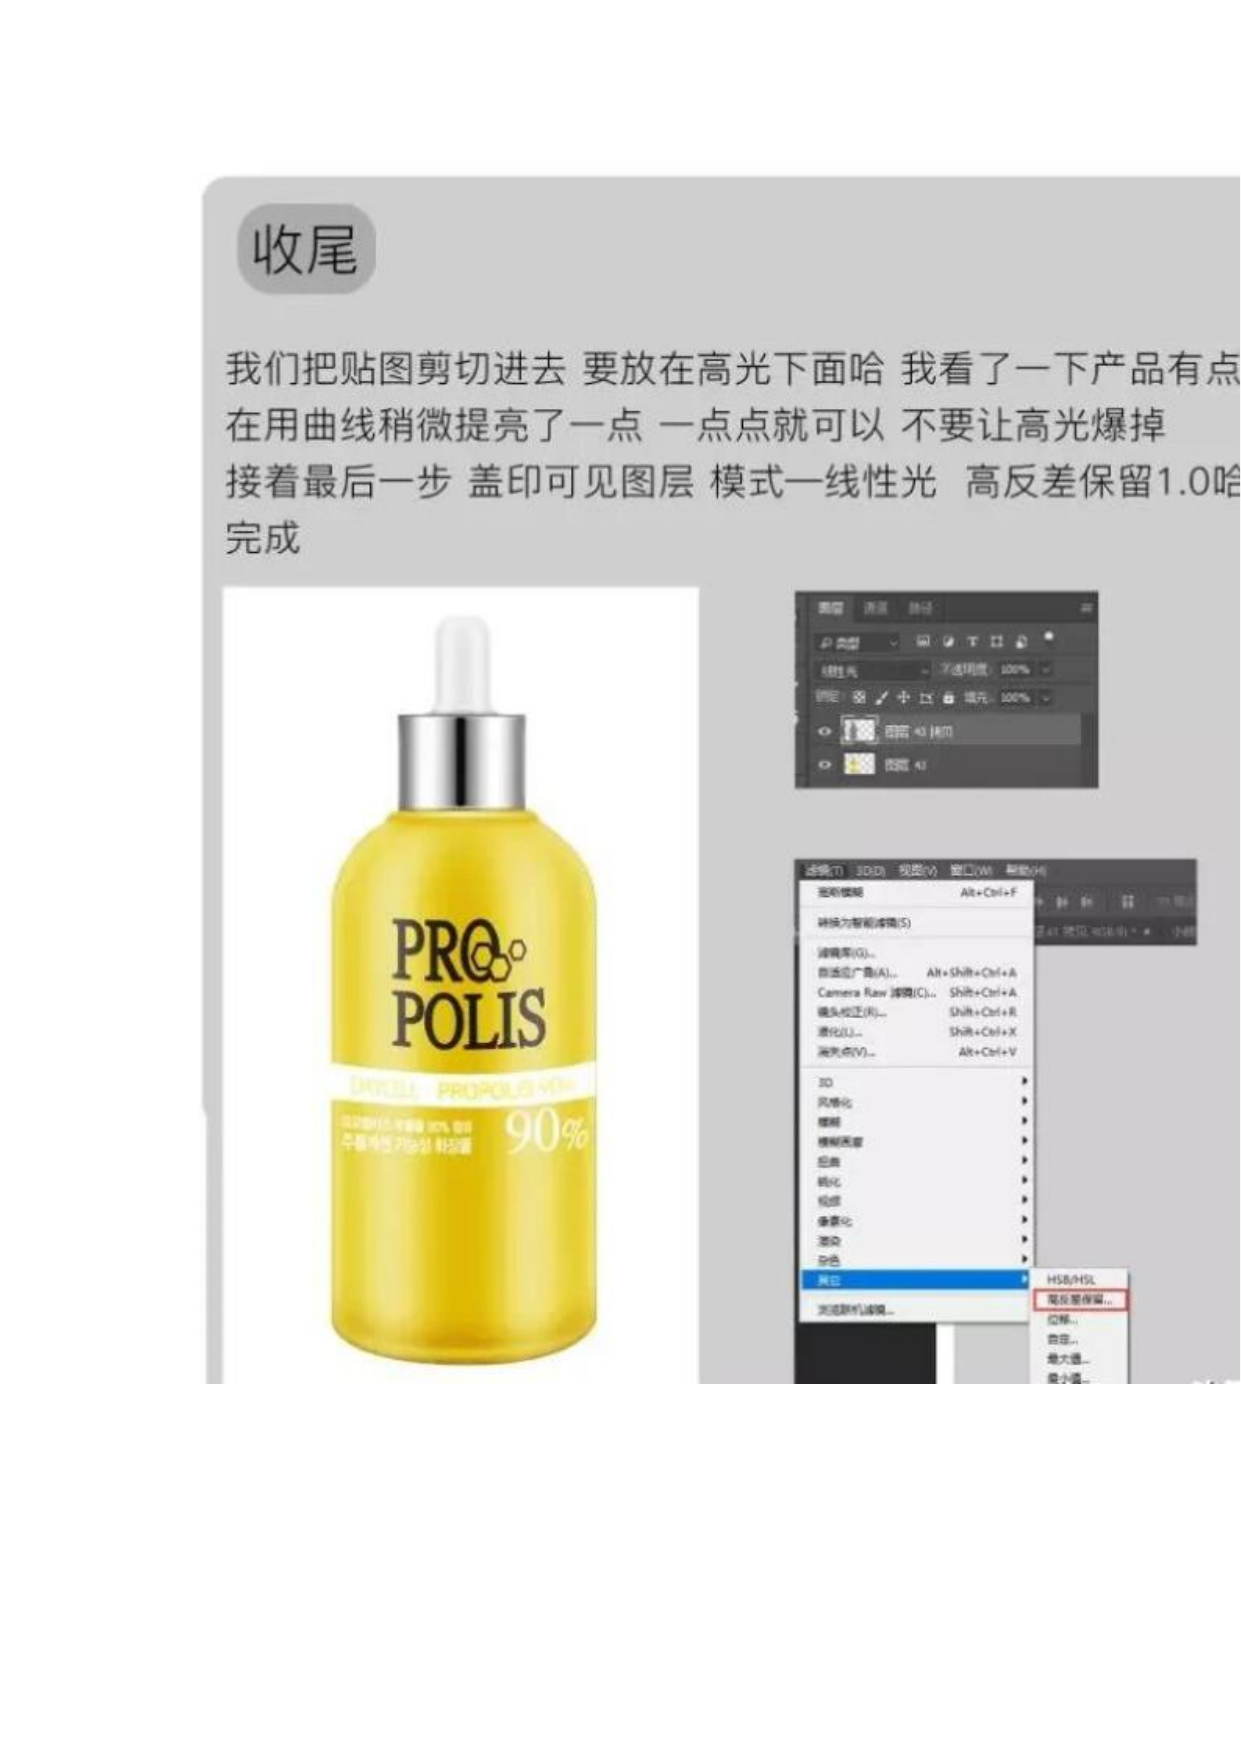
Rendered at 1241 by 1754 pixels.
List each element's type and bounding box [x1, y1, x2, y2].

picture [187, 162, 1241, 1384]
